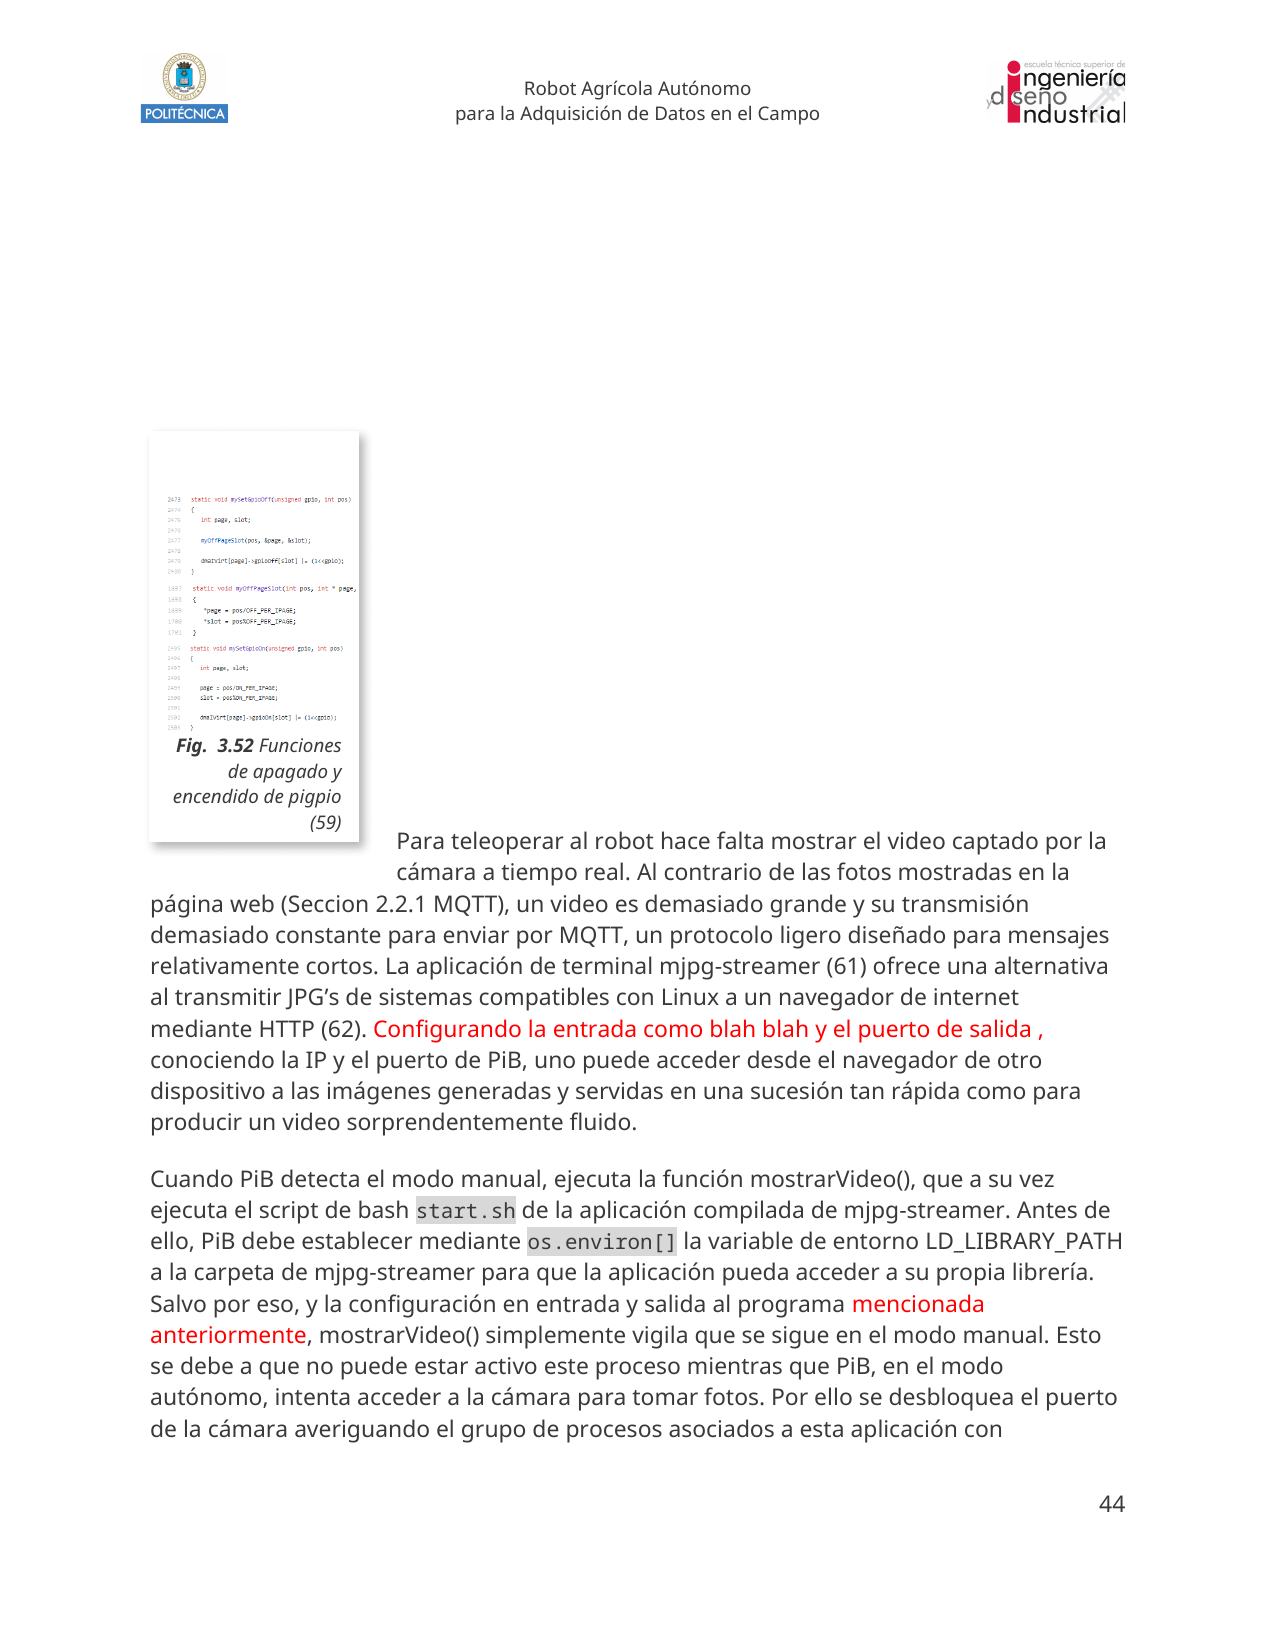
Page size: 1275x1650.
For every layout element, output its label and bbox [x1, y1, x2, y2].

picture [165, 583, 359, 638]
picture [165, 495, 353, 577]
picture [986, 60, 1125, 123]
picture [165, 644, 344, 733]
picture [140, 53, 228, 123]
